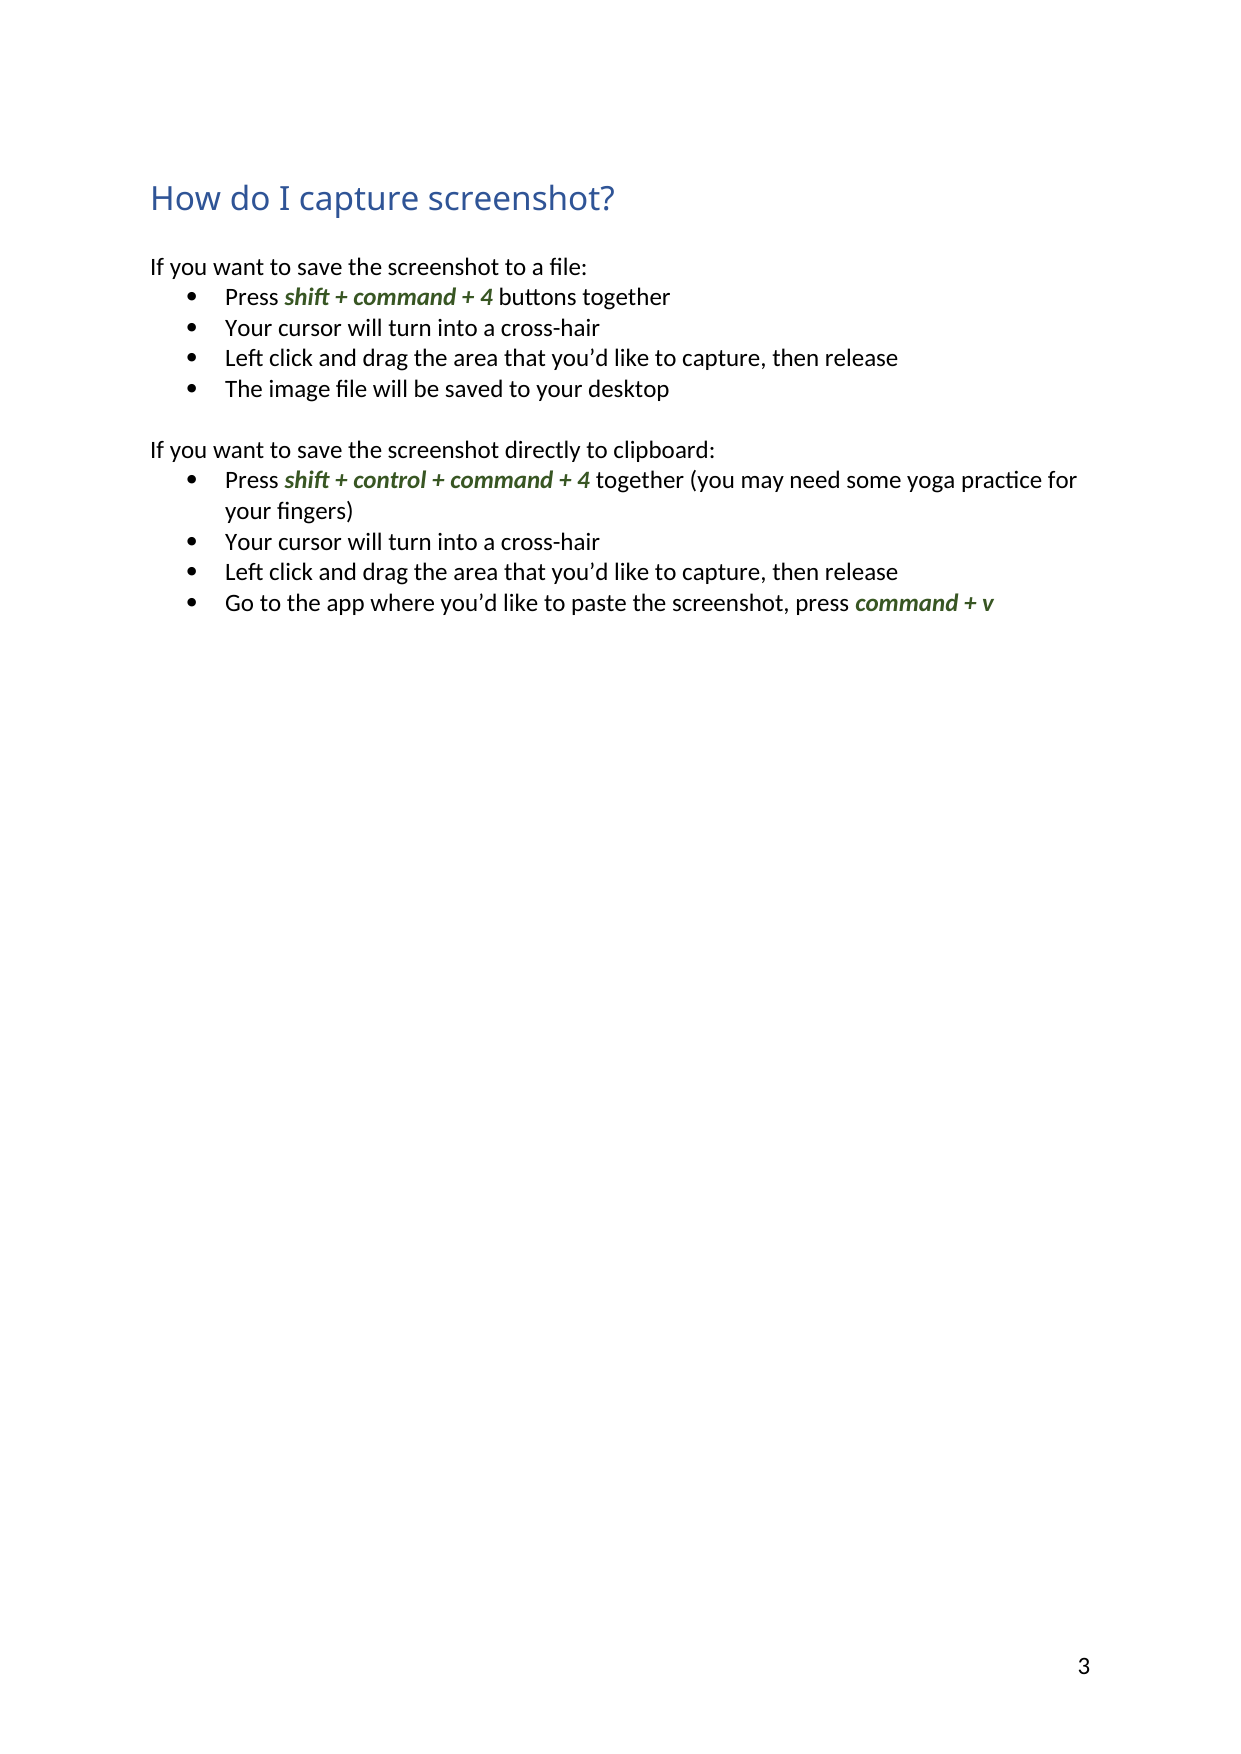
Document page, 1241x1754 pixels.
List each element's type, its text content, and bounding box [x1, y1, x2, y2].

list Left click and drag the area that you’d like to capture, then release [187, 342, 1090, 373]
list Left click and drag the area that you’d like to capture, then release [187, 556, 1090, 587]
text If you want to save the screenshot to a file: [150, 251, 1090, 281]
list Go to the app where you’d like to paste the screenshot, press command + v [187, 587, 1090, 617]
list Press shift + control + command + 4 together (you may need some yoga practice for your fingers) [187, 464, 1090, 526]
list Your cursor will turn into a cross-hair [187, 526, 1090, 556]
list The image file will be saved to your desktop [187, 373, 1090, 403]
list Your cursor will turn into a cross-hair [187, 312, 1090, 342]
list Press shift + command + 4 buttons together [187, 281, 1090, 312]
subtitle How do I capture screenshot? [150, 175, 1090, 220]
text If you want to save the screenshot directly to clipboard: [150, 434, 1090, 464]
